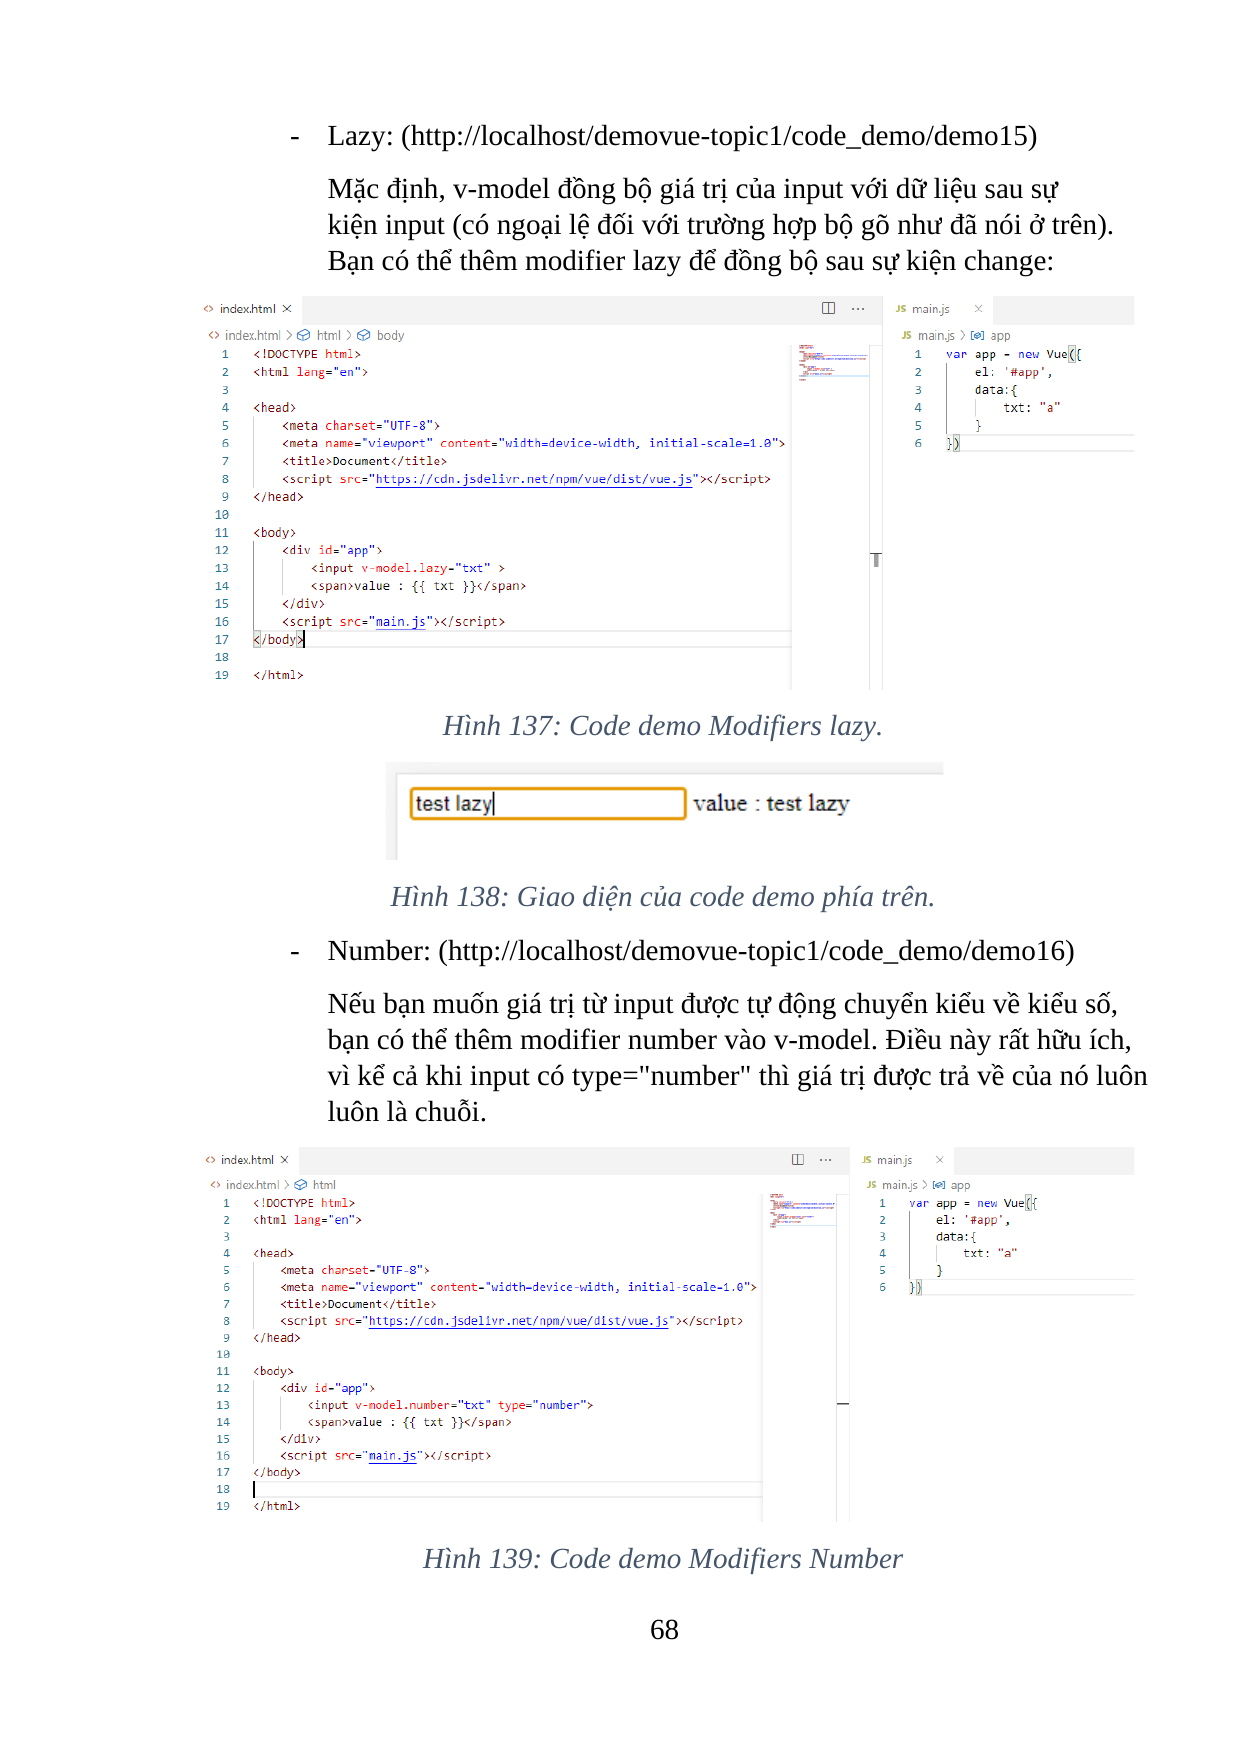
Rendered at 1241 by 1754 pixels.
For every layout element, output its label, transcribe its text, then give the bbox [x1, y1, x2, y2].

text Mặc định, v-model đồng bộ giá trị của input với dữ liệu sau sự kiện input (có ngoại lệ đối với trường hợp bộ gõ như đã nói ở trên). Bạn có thể thêm modifier lazy để đồng bộ sau sự kiện change: [327, 171, 1152, 277]
picture [194, 1147, 1135, 1522]
text Nếu bạn muốn giá trị từ input được tự động chuyển kiểu về kiểu số, bạn có thể thêm modifier number vào v-model. Điều này rất hữu ích, vì kể cả khi input có type="number" thì giá trị được trả về của nó luôn luôn là chuỗi. [327, 986, 1152, 1128]
text Hình 137: Code demo Modifiers lazy. [177, 708, 1152, 742]
picture [194, 296, 1135, 690]
text Hình 138: Giao diện của code demo phía trên. [177, 879, 1152, 912]
list Lazy: (http://localhost/demovue-topic1/code_demo/demo15) [290, 118, 1152, 152]
text Hình 139: Code demo Modifiers Number [177, 1541, 1152, 1574]
picture [385, 762, 944, 860]
list Number: (http://localhost/demovue-topic1/code_demo/demo16) [290, 933, 1152, 967]
